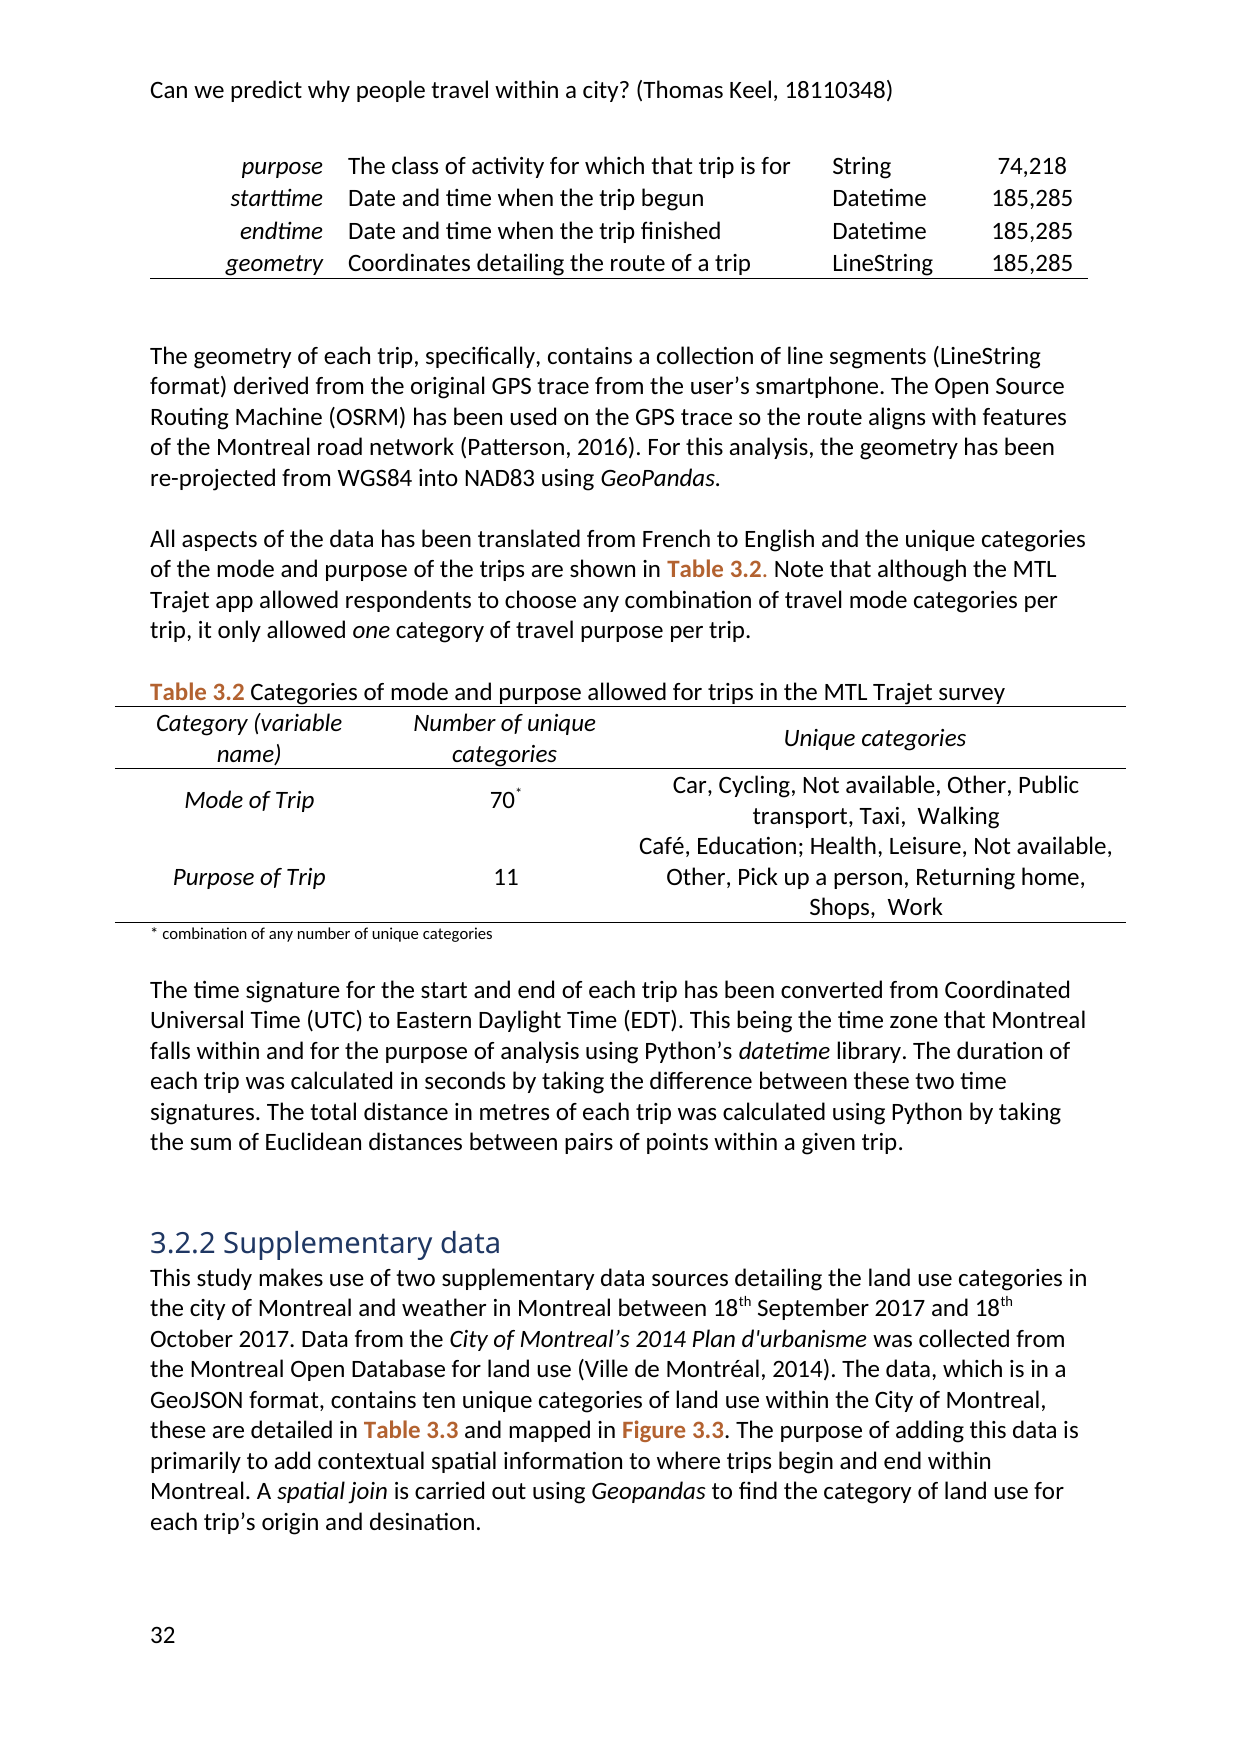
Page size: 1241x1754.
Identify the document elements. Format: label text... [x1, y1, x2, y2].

table_cell Café, Education; Health, Leisure, Not available, Other, Pick up a person, Returning home, Shops, Work [626, 830, 1126, 922]
table_cell Purpose of Trip [115, 830, 386, 922]
table_cell geometry [150, 247, 337, 278]
text Table 3.2 Categories of mode and purpose allowed for trips in the MTL Trajet survey [150, 676, 1090, 706]
table_cell 185,285 [977, 215, 1087, 247]
text The time signature for the start and end of each trip has been converted from Coordinated Universal Time (UTC) to Eastern Daylight Time (EDT). This being the time zone that Montreal falls within and for the purpose of analysis using Python’s datetime library. The duration of each trip was calculated in seconds by taking the difference between these two time signatures. The total distance in metres of each trip was calculated using Python by taking the sum of Euclidean distances between pairs of points within a given trip. [150, 974, 1090, 1157]
subtitle 3.2.2 Supplementary data [150, 1222, 1090, 1262]
table_cell Coordinates detailing the route of a trip [337, 247, 821, 278]
table_cell String [821, 150, 977, 182]
table_cell LineString [821, 247, 977, 278]
table_cell 185,285 [977, 183, 1087, 215]
table_cell Datetime [821, 215, 977, 247]
table_header Unique categories [626, 707, 1126, 768]
table_header Category (variable name) [115, 707, 386, 768]
table_cell Date and time when the trip begun [337, 183, 821, 215]
table_cell 11 [386, 830, 626, 922]
table_cell 74,218 [977, 150, 1087, 182]
table_cell Car, Cycling, Not available, Other, Public transport, Taxi, Walking [626, 769, 1126, 830]
text All aspects of the data has been translated from French to English and the unique categories of the mode and purpose of the trips are shown in Table 3.2. Note that although the MTL Trajet app allowed respondents to choose any combination of travel mode categories per trip, it only allowed one category of travel purpose per trip. [150, 523, 1090, 645]
table_cell The class of activity for which that trip is for [337, 150, 821, 182]
text This study makes use of two supplementary data sources detailing the land use categories in the city of Montreal and weather in Montreal between 18th September 2017 and 18th October 2017. Data from the City of Montreal’s 2014 Plan d'urbanisme was collected from the Montreal Open Database for land use (Ville de Montréal, 2014). The data, which is in a GeoJSON format, contains ten unique categories of land use within the City of Montreal, these are detailed in Table 3.3 and mapped in Figure 3.3. The purpose of adding this data is primarily to add contextual spatial information to where trips begin and end within Montreal. A spatial join is carried out using Geopandas to find the category of land use for each trip’s origin and desination. [150, 1262, 1090, 1536]
table_cell 185,285 [977, 247, 1087, 278]
text The geometry of each trip, specifically, contains a collection of line segments (LineString format) derived from the original GPS trace from the user’s smartphone. The Open Source Routing Machine (OSRM) has been used on the GPS trace so the route aligns with features of the Montreal road network (Patterson, 2016). For this analysis, the geometry has been re-projected from WGS84 into NAD83 using GeoPandas. [150, 340, 1090, 492]
table_cell 70* [386, 769, 626, 830]
table_header Number of unique categories [386, 707, 626, 768]
text * combination of any number of unique categories [150, 923, 1090, 943]
table_cell Mode of Trip [115, 769, 386, 830]
table_cell Date and time when the trip finished [337, 215, 821, 247]
table_cell Datetime [821, 183, 977, 215]
table_cell endtime [150, 215, 337, 247]
table_cell purpose [150, 150, 337, 182]
table_cell starttime [150, 183, 337, 215]
